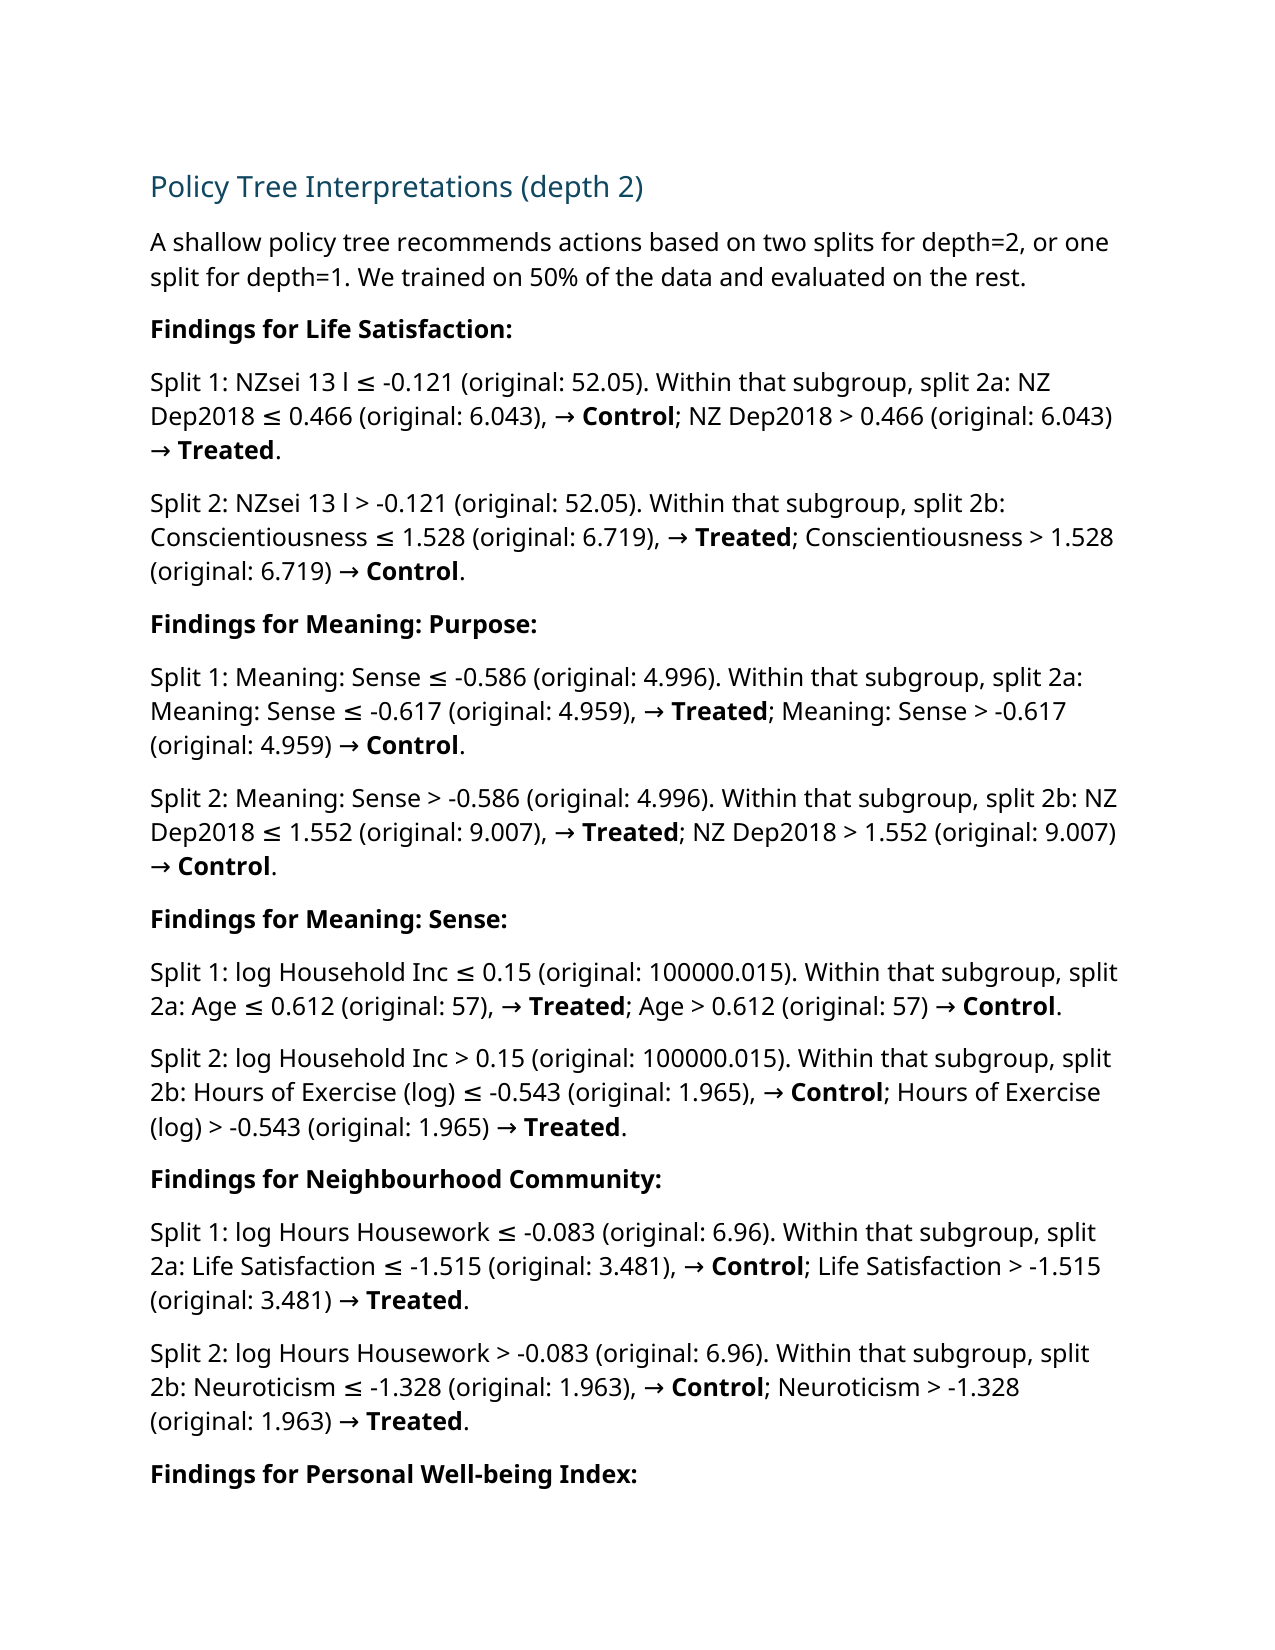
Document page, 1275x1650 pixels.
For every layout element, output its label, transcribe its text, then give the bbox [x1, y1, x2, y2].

text Split 1: log Hours Housework ≤ -0.083 (original: 6.96). Within that subgroup, split 2a: Life Satisfaction ≤ -1.515 (original: 3.481), → Control; Life Satisfaction > -1.515 (original: 3.481) → Treated. [150, 1215, 1125, 1317]
text Split 1: Meaning: Sense ≤ -0.586 (original: 4.996). Within that subgroup, split 2a: Meaning: Sense ≤ -0.617 (original: 4.959), → Treated; Meaning: Sense > -0.617 (original: 4.959) → Control. [150, 659, 1125, 762]
text Split 2: NZsei 13 l > -0.121 (original: 52.05). Within that subgroup, split 2b: Conscientiousness ≤ 1.528 (original: 6.719), → Treated; Conscientiousness > 1.528 (original: 6.719) → Control. [150, 486, 1125, 588]
subtitle Policy Tree Interpretations (depth 2) [150, 167, 1125, 206]
text Findings for Personal Well-being Index: [150, 1457, 1125, 1491]
text Split 2: log Hours Housework > -0.083 (original: 6.96). Within that subgroup, split 2b: Neuroticism ≤ -1.328 (original: 1.963), → Control; Neuroticism > -1.328 (original: 1.963) → Treated. [150, 1336, 1125, 1438]
text Split 2: Meaning: Sense > -0.586 (original: 4.996). Within that subgroup, split 2b: NZ Dep2018 ≤ 1.552 (original: 9.007), → Treated; NZ Dep2018 > 1.552 (original: 9.007) → Control. [150, 780, 1125, 883]
text Split 1: log Household Inc ≤ 0.15 (original: 100000.015). Within that subgroup, split 2a: Age ≤ 0.612 (original: 57), → Treated; Age > 0.612 (original: 57) → Control. [150, 954, 1125, 1022]
text Findings for Meaning: Purpose: [150, 607, 1125, 641]
text Split 1: NZsei 13 l ≤ -0.121 (original: 52.05). Within that subgroup, split 2a: NZ Dep2018 ≤ 0.466 (original: 6.043), → Control; NZ Dep2018 > 0.466 (original: 6.043) → Treated. [150, 365, 1125, 467]
text A shallow policy tree recommends actions based on two splits for depth=2, or one split for depth=1. We trained on 50% of the data and evaluated on the rest. [150, 225, 1125, 293]
text Findings for Neighbourhood Community: [150, 1162, 1125, 1196]
text Findings for Life Satisfaction: [150, 312, 1125, 346]
text Split 2: log Household Inc > 0.15 (original: 100000.015). Within that subgroup, split 2b: Hours of Exercise (log) ≤ -0.543 (original: 1.965), → Control; Hours of Exercise (log) > -0.543 (original: 1.965) → Treated. [150, 1041, 1125, 1143]
text Findings for Meaning: Sense: [150, 901, 1125, 935]
